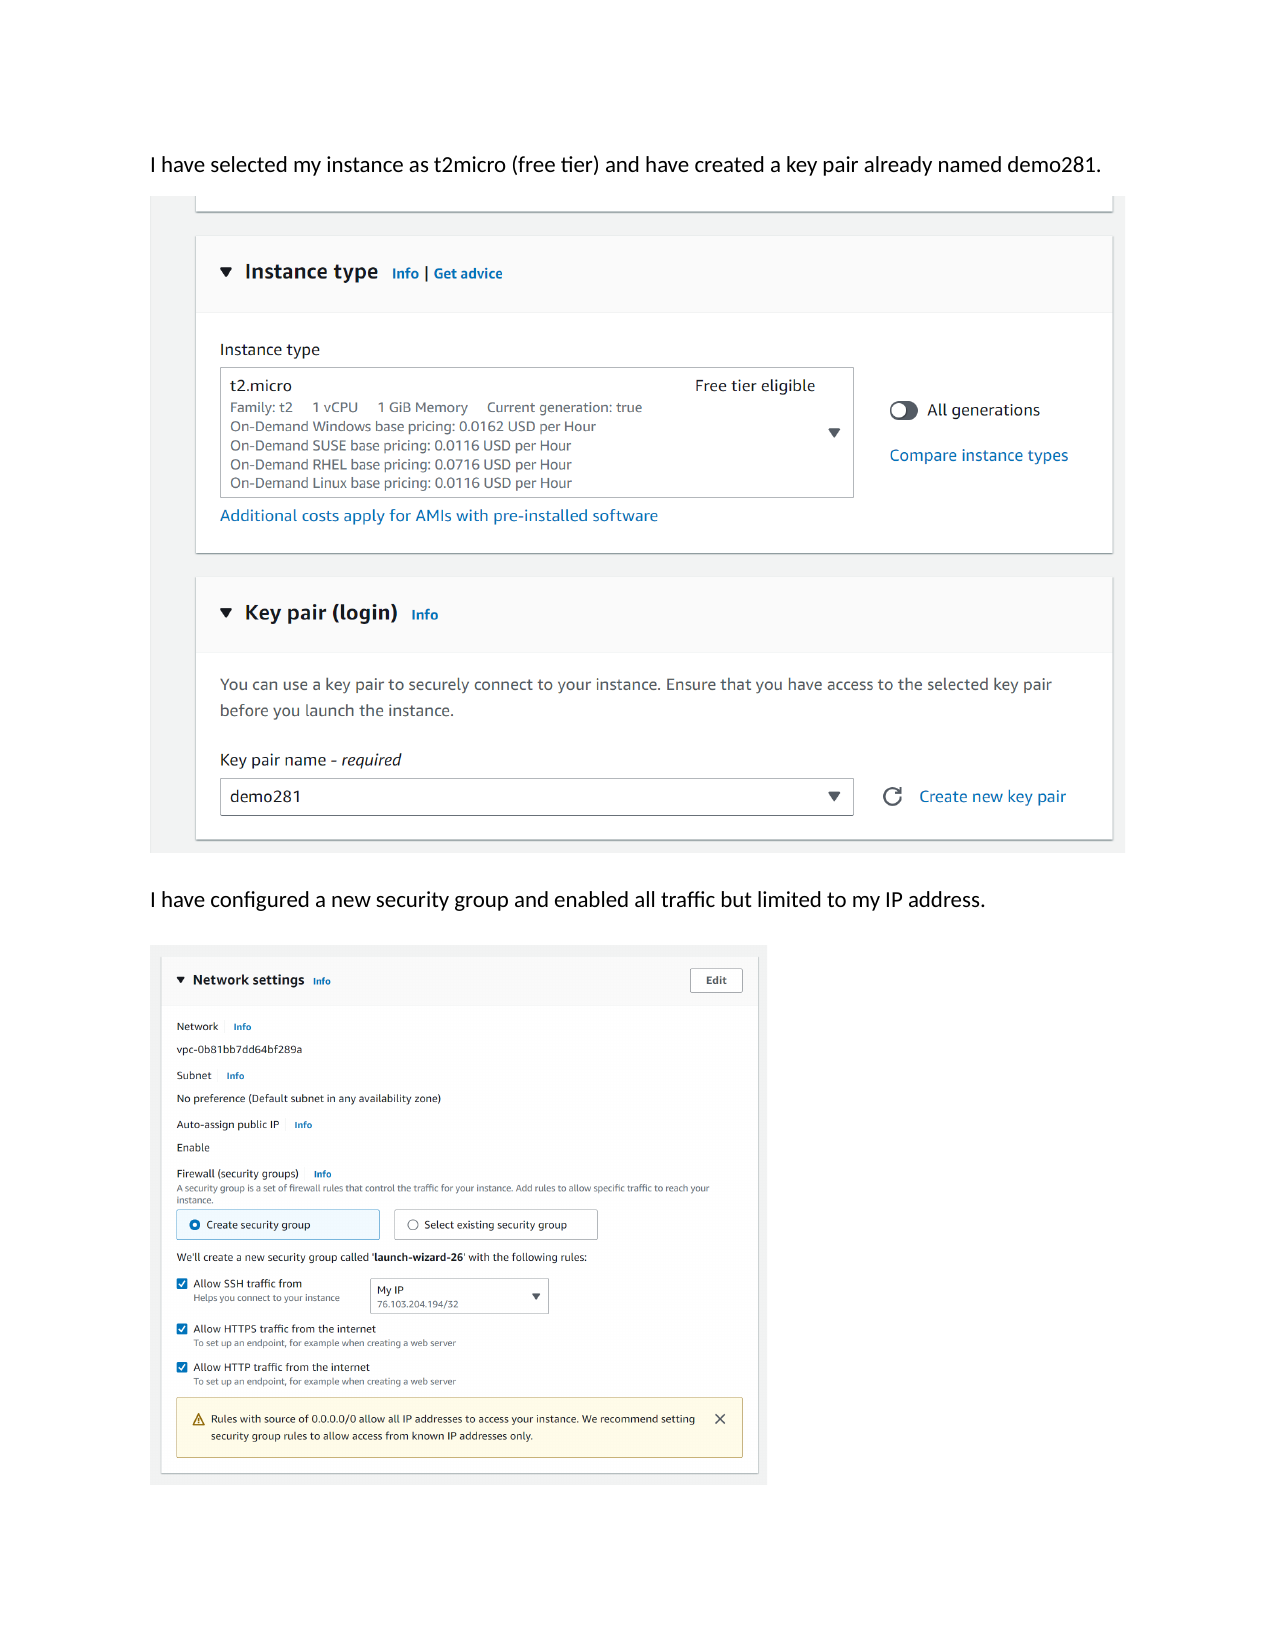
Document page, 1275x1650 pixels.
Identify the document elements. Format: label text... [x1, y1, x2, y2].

picture [150, 945, 768, 1485]
text I have selected my instance as t2micro (free tier) and have created a key pair already named demo281. [150, 150, 1125, 178]
picture [150, 196, 1125, 853]
